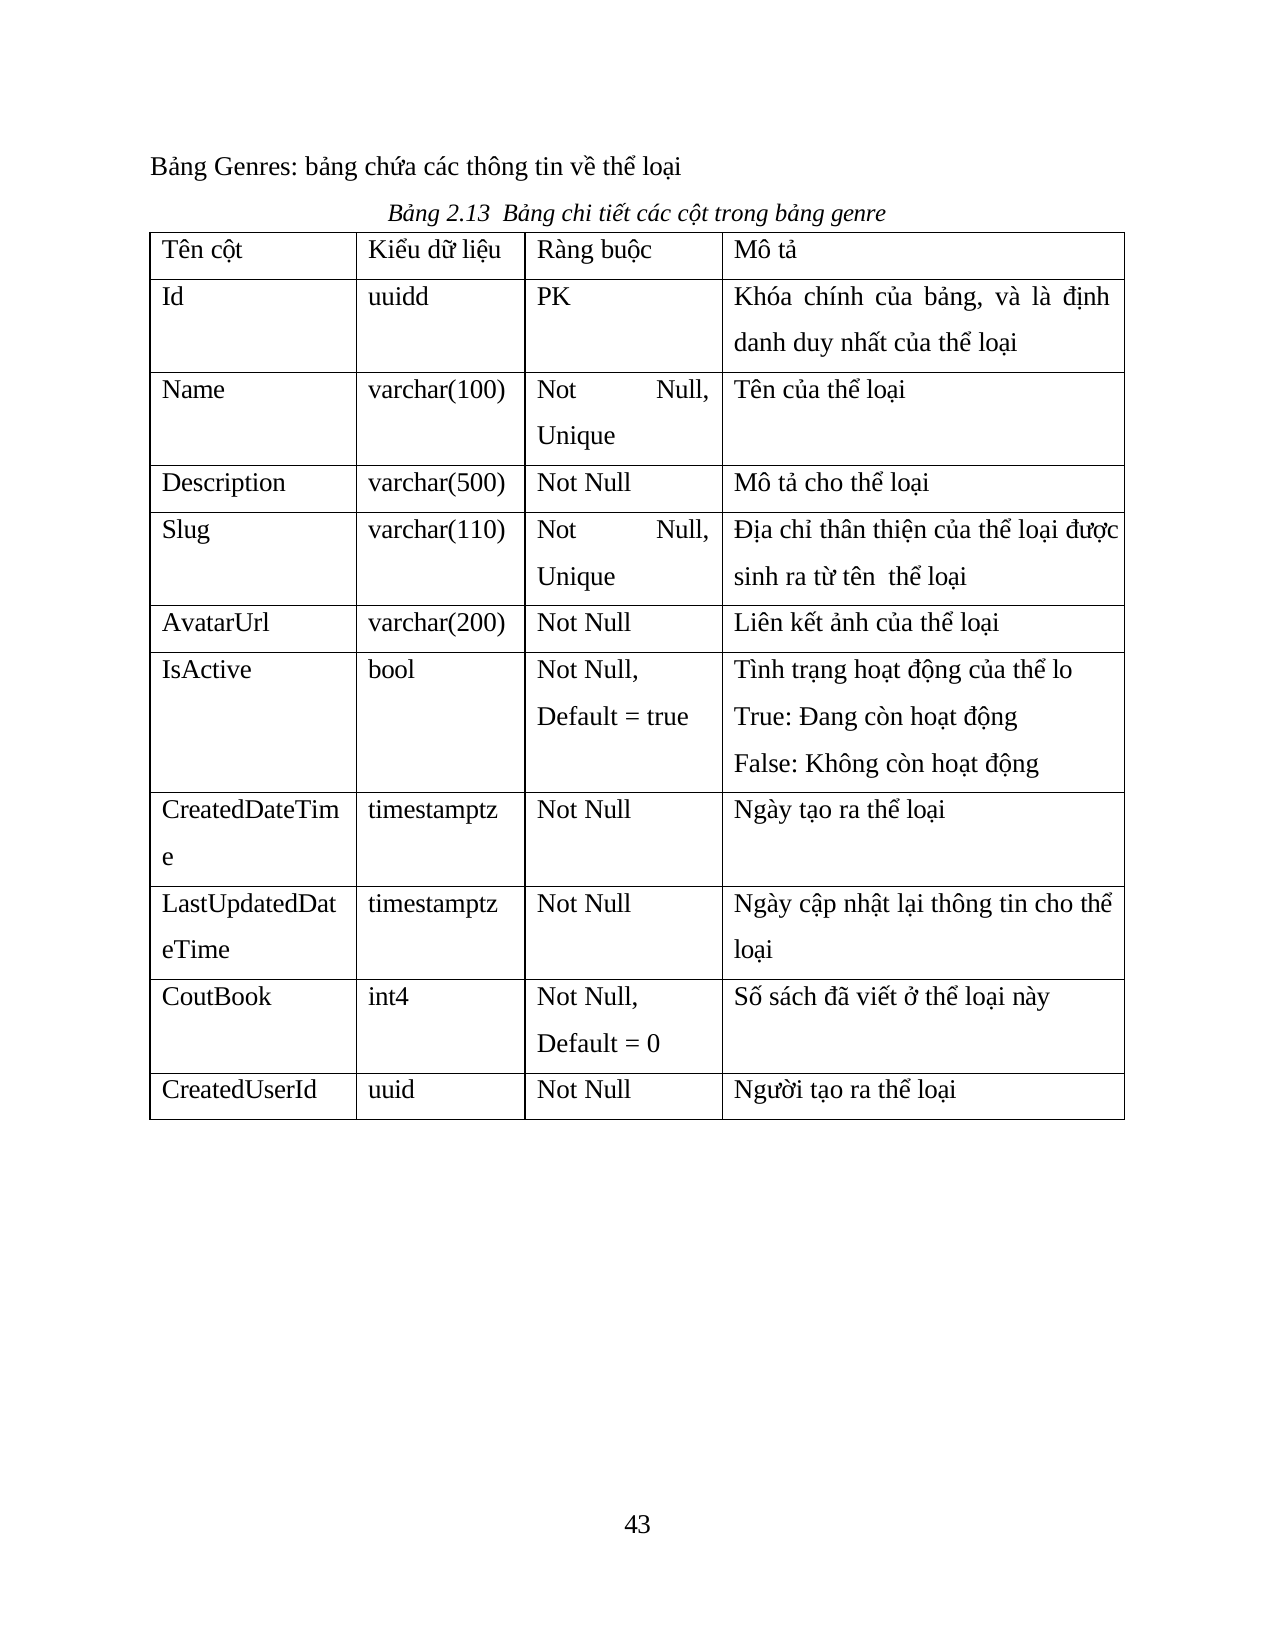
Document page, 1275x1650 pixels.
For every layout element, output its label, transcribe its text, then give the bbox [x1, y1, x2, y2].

table_cell Khóa chính của bảng, và là định danh duy nhất của thể loại [723, 280, 1124, 372]
table_cell uuidd [357, 280, 524, 372]
table_cell PK [526, 280, 722, 372]
table_cell LastUpdatedDat eTime [151, 887, 356, 979]
table_cell Not Null, Default = true [526, 653, 722, 792]
table_cell Ngày cập nhật lại thông tin cho thể loại [723, 887, 1124, 979]
table_cell varchar(500) [357, 466, 524, 512]
table_cell Tình trạng hoạt động của thể lo True: Đang còn hoạt động False: Không còn hoạt động [723, 653, 1124, 792]
table_cell Not Null, Unique [526, 373, 722, 465]
table_cell Not Null, Default = 0 [526, 980, 722, 1072]
table_cell Not Null [526, 1074, 722, 1119]
table_cell Id [151, 280, 356, 372]
table_cell uuid [357, 1074, 524, 1119]
table_cell Người tạo ra thể loại [723, 1074, 1124, 1119]
table_cell Not Null [526, 466, 722, 512]
text Bảng Genres: bảng chứa các thông tin về thể loại [150, 150, 1237, 181]
table_header Ràng buộc [526, 233, 722, 278]
table_cell Ngày tạo ra thể loại [723, 793, 1124, 886]
table_cell timestamptz [357, 793, 524, 886]
table_cell CreatedUserId [151, 1074, 356, 1119]
text Bảng 2.13 Bảng chi tiết các cột trong bảng genre [387, 198, 1237, 227]
table_header Tên cột [151, 233, 356, 278]
table_cell varchar(110) [357, 513, 524, 605]
table_cell Số sách đã viết ở thể loại này [723, 980, 1124, 1072]
table_cell Not Null [526, 887, 722, 979]
table_cell Tên của thể loại [723, 373, 1124, 465]
table_cell timestamptz [357, 887, 524, 979]
table_cell Name [151, 373, 356, 465]
table_cell varchar(200) [357, 606, 524, 652]
table_cell AvatarUrl [151, 606, 356, 652]
table_header Kiểu dữ liệu [357, 233, 524, 278]
table_cell bool [357, 653, 524, 792]
table_cell Mô tả cho thể loại [723, 466, 1124, 512]
table_cell Slug [151, 513, 356, 605]
table_cell CoutBook [151, 980, 356, 1072]
table_header Mô tả [723, 233, 1124, 278]
table_cell Địa chỉ thân thiện của thể loại được sinh ra từ tên thể loại [723, 513, 1124, 605]
table_cell Liên kết ảnh của thể loại [723, 606, 1124, 652]
table_cell Description [151, 466, 356, 512]
table_cell varchar(100) [357, 373, 524, 465]
table_cell Not Null [526, 793, 722, 886]
table_cell Not Null, Unique [526, 513, 722, 605]
table_cell Not Null [526, 606, 722, 652]
table_cell CreatedDateTim e [151, 793, 356, 886]
table_cell int4 [357, 980, 524, 1072]
table_cell IsActive [151, 653, 356, 792]
